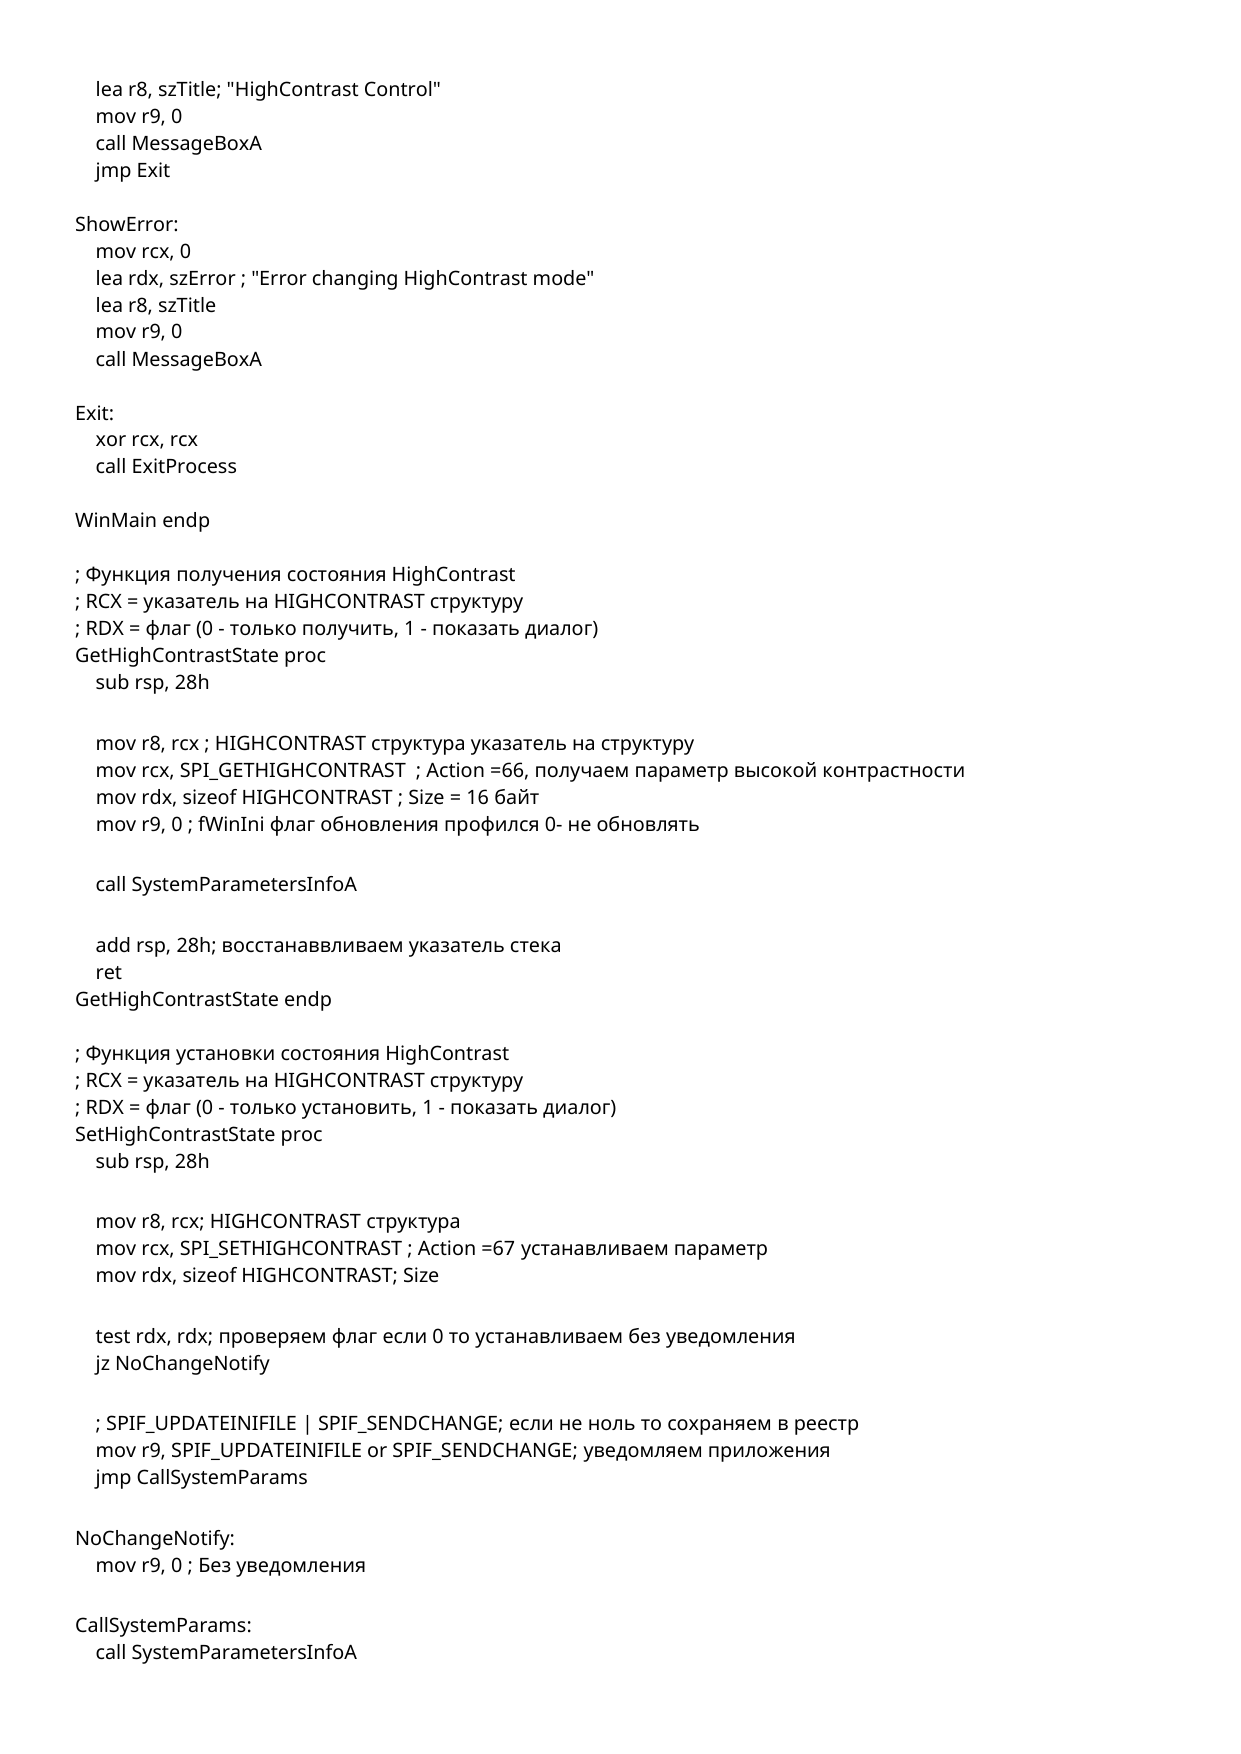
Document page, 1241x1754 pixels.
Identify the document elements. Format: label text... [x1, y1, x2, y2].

text mov rcx, SPI_SETHIGHCONTRAST ; Action =67 устанавливаем параметр [75, 1234, 1165, 1261]
text ; RCX = указатель на HIGHCONTRAST структуру [75, 1066, 1165, 1093]
text ; RDX = флаг (0 - только установить, 1 - показать диалог) [75, 1093, 1165, 1120]
text Exit: [75, 399, 1165, 426]
text GetHighContrastState endp [75, 985, 1165, 1012]
text ; SPIF_UPDATEINIFILE | SPIF_SENDCHANGE; если не ноль то сохраняем в реестр [75, 1409, 1165, 1436]
text ; RDX = флаг (0 - только получить, 1 - показать диалог) [75, 614, 1165, 642]
text mov r9, 0 ; fWinIni флаг обновления профился 0- не обновлять [75, 810, 1165, 837]
text call SystemParametersInfoA [75, 871, 1165, 897]
text mov rcx, SPI_GETHIGHCONTRAST ; Action =66, получаем параметр высокой контрастности [75, 756, 1165, 783]
text NoChangeNotify: [75, 1524, 1165, 1551]
text jmp Exit [75, 156, 1165, 183]
text lea r8, szTitle; "HighContrast Control" [75, 75, 1165, 102]
text ; RCX = указатель на HIGHCONTRAST структуру [75, 588, 1165, 614]
text WinMain endp [75, 507, 1165, 534]
text ; Функция получения состояния HighContrast [75, 561, 1165, 588]
text call MessageBoxA [75, 129, 1165, 156]
text ShowError: [75, 210, 1165, 237]
text ret [75, 958, 1165, 985]
text mov r9, 0 ; Без уведомления [75, 1551, 1165, 1578]
text mov r9, 0 [75, 318, 1165, 345]
text sub rsp, 28h [75, 668, 1165, 696]
text xor rcx, rcx [75, 426, 1165, 453]
text GetHighContrastState proc [75, 642, 1165, 668]
text add rsp, 28h; восстанаввливаем указатель стека [75, 931, 1165, 958]
text mov rcx, 0 [75, 237, 1165, 264]
text call SystemParametersInfoA [75, 1638, 1165, 1665]
text lea r8, szTitle [75, 291, 1165, 318]
text ; Функция установки состояния HighContrast [75, 1039, 1165, 1066]
text mov rdx, sizeof HIGHCONTRAST; Size [75, 1261, 1165, 1288]
text call ExitProcess [75, 453, 1165, 480]
text test rdx, rdx; проверяем флаг если 0 то устанавливаем без уведомления [75, 1322, 1165, 1349]
text call MessageBoxA [75, 345, 1165, 372]
text mov r8, rcx; HIGHCONTRAST структура [75, 1207, 1165, 1234]
text jz NoChangeNotify [75, 1349, 1165, 1376]
text mov r8, rcx ; HIGHCONTRAST структура указатель на структуру [75, 729, 1165, 756]
text lea rdx, szError ; "Error changing HighContrast mode" [75, 264, 1165, 291]
text CallSystemParams: [75, 1611, 1165, 1638]
text SetHighContrastState proc [75, 1120, 1165, 1147]
text jmp CallSystemParams [75, 1463, 1165, 1490]
text sub rsp, 28h [75, 1147, 1165, 1174]
text mov r9, 0 [75, 102, 1165, 129]
text mov r9, SPIF_UPDATEINIFILE or SPIF_SENDCHANGE; уведомляем приложения [75, 1436, 1165, 1463]
text mov rdx, sizeof HIGHCONTRAST ; Size = 16 байт [75, 783, 1165, 810]
